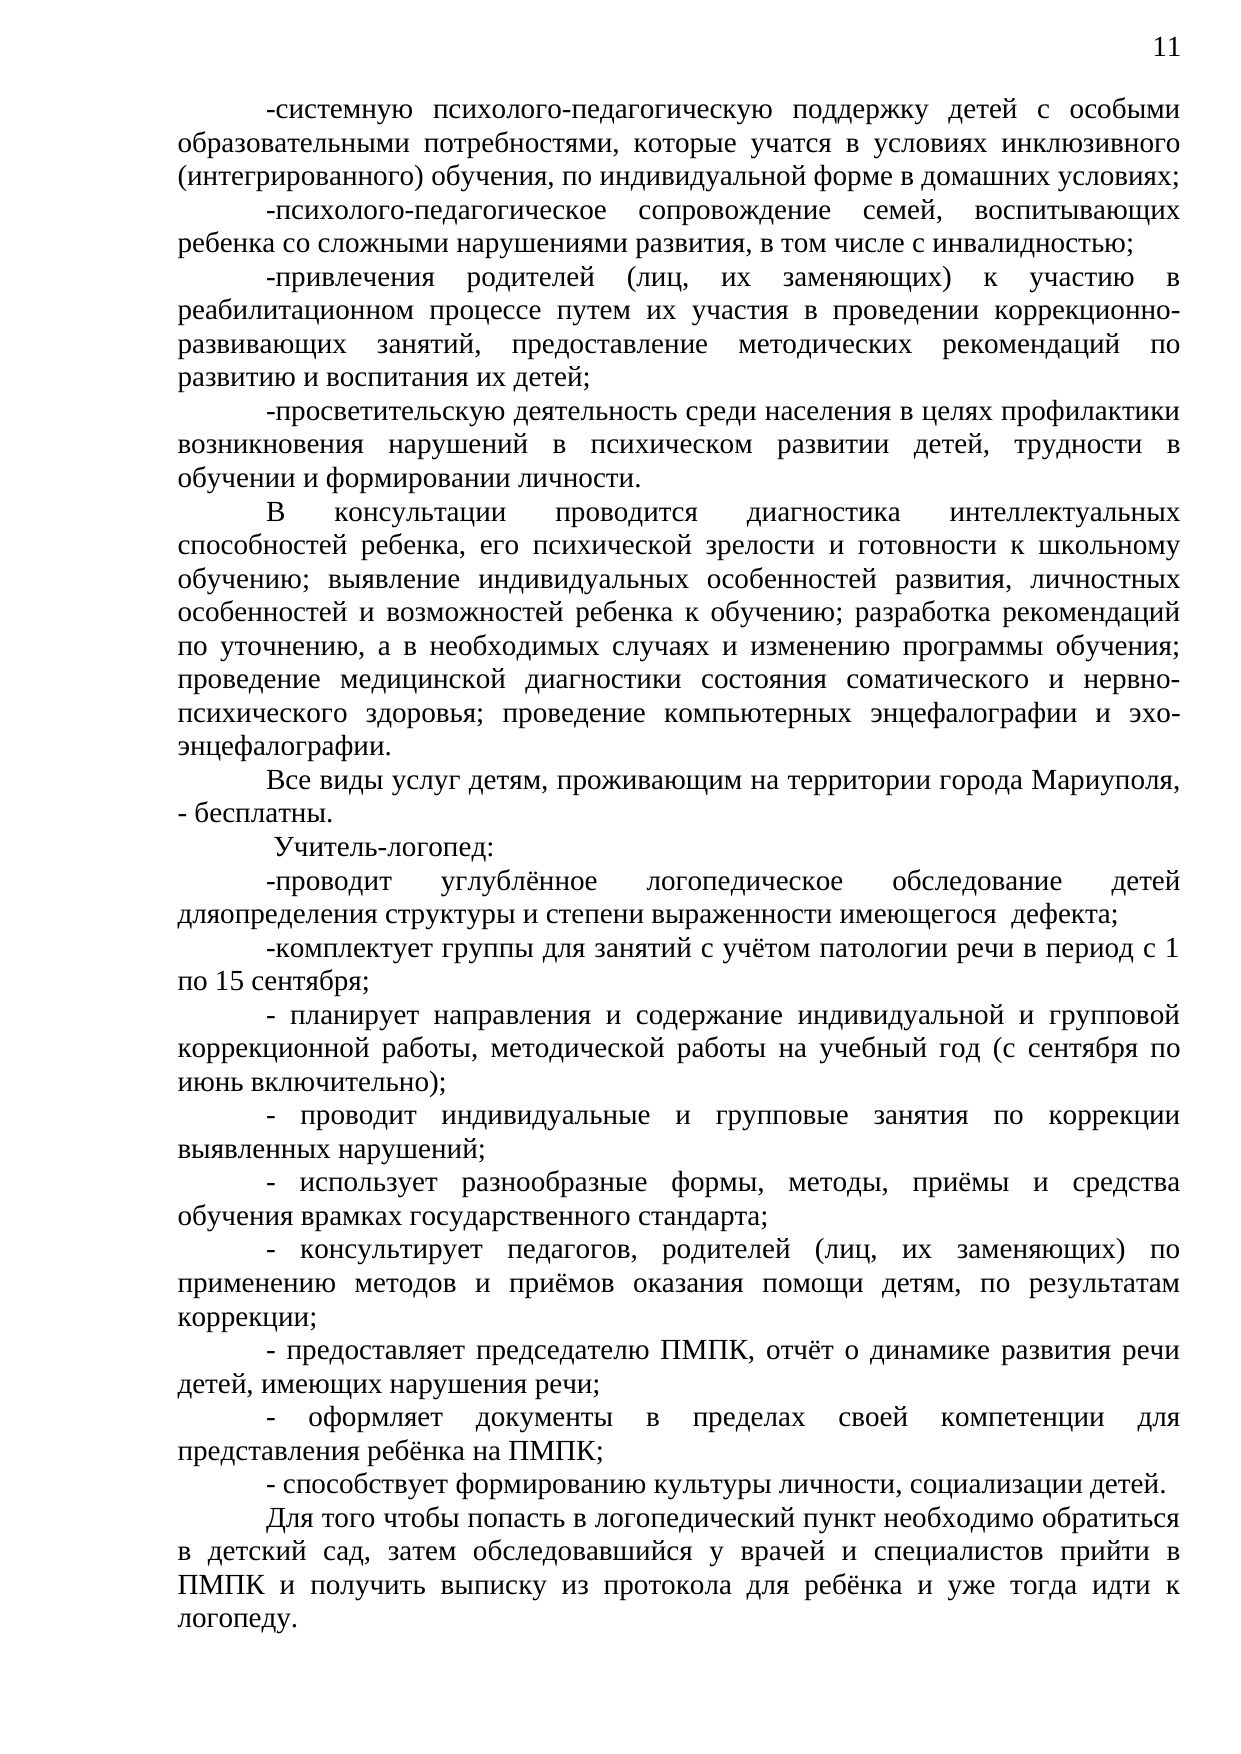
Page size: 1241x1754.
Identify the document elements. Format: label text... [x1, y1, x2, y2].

text -просветительскую деятельность среди населения в целях профилактики возникновения нарушений в психическом развитии детей, трудности в обучении и формировании личности. [177, 393, 1181, 494]
text Учитель-логопед: [177, 829, 1181, 863]
text Все виды услуг детям, проживающим на территории города Мариуполя, - бесплатны. [177, 762, 1181, 829]
text -системную психолого-педагогическую поддержку детей с особыми образовательными потребностями, которые учатся в условиях инклюзивного (интегрированного) обучения, по индивидуальной форме в домашних условиях; [177, 91, 1181, 192]
text -психолого-педагогическое сопровождение семей, воспитывающих ребенка со сложными нарушениями развития, в том числе с инвалидностью; [177, 192, 1181, 259]
text - оформляет документы в пределах своей компетенции для представления ребёнка на ПМПК; [177, 1399, 1181, 1466]
text В консультации проводится диагностика интеллектуальных способностей ребенка, его психической зрелости и готовности к школьному обучению; выявление индивидуальных особенностей развития, личностных особенностей и возможностей ребенка к обучению; разработка рекомендаций по уточнению, а в необходимых случаях и изменению программы обучения; проведение медицинской диагностики состояния соматического и нервно-психического здоровья; проведение компьютерных энцефалографии и эхо-энцефалографии. [177, 494, 1181, 762]
text - способствует формированию культуры личности, социализации детей. [177, 1466, 1181, 1500]
text - проводит индивидуальные и групповые занятия по коррекции выявленных нарушений; [177, 1097, 1181, 1164]
text -привлечения родителей (лиц, их заменяющих) к участию в реабилитационном процессе путем их участия в проведении коррекционно-развивающих занятий, предоставление методических рекомендаций по развитию и воспитания их детей; [177, 259, 1181, 393]
text - планирует направления и содержание индивидуальной и групповой коррекционной работы, методической работы на учебный год (с сентября по июнь включительно); [177, 997, 1181, 1097]
text -проводит углублённое логопедическое обследование детей дляопределения структуры и степени выраженности имеющегося дефекта; [177, 863, 1181, 930]
text -комплектует группы для занятий с учётом патологии речи в период с 1 по 15 сентября; [177, 930, 1181, 997]
text - использует разнообразные формы, методы, приёмы и средства обучения врамках государственного стандарта; [177, 1164, 1181, 1232]
text - предоставляет председателю ПМПК, отчёт о динамике развития речи детей, имеющих нарушения речи; [177, 1332, 1181, 1399]
text - консультирует педагогов, родителей (лиц, их заменяющих) по применению методов и приёмов оказания помощи детям, по результатам коррекции; [177, 1232, 1181, 1332]
text Для того чтобы попасть в логопедический пункт необходимо обратиться в детский сад, затем обследовавшийся у врачей и специалистов прийти в ПМПК и получить выписку из протокола для ребёнка и уже тогда идти к логопеду. [177, 1500, 1181, 1634]
